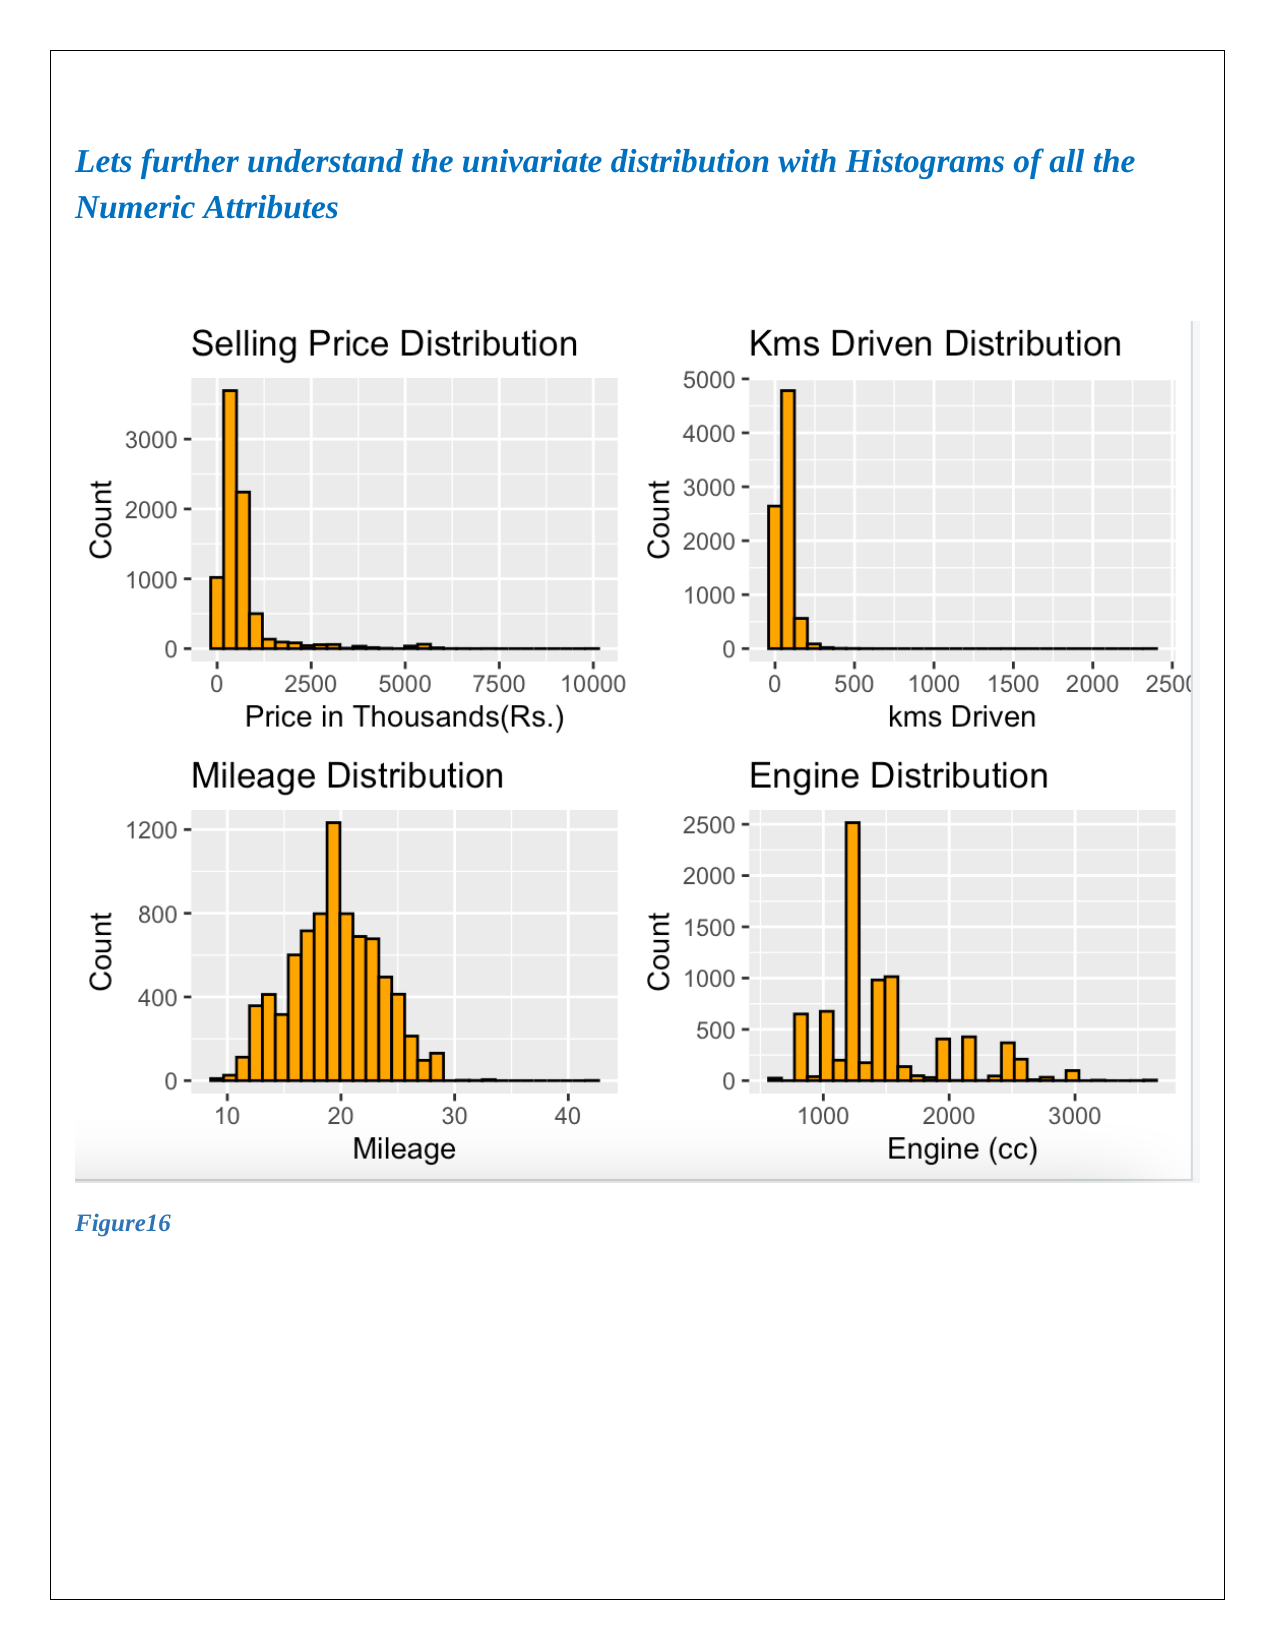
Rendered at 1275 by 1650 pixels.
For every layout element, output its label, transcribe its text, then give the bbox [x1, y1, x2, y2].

text Figure16 [75, 1208, 1200, 1237]
picture [75, 321, 1200, 1183]
text Lets further understand the univariate distribution with Histograms of all the Numeric Attributes [75, 142, 1200, 226]
